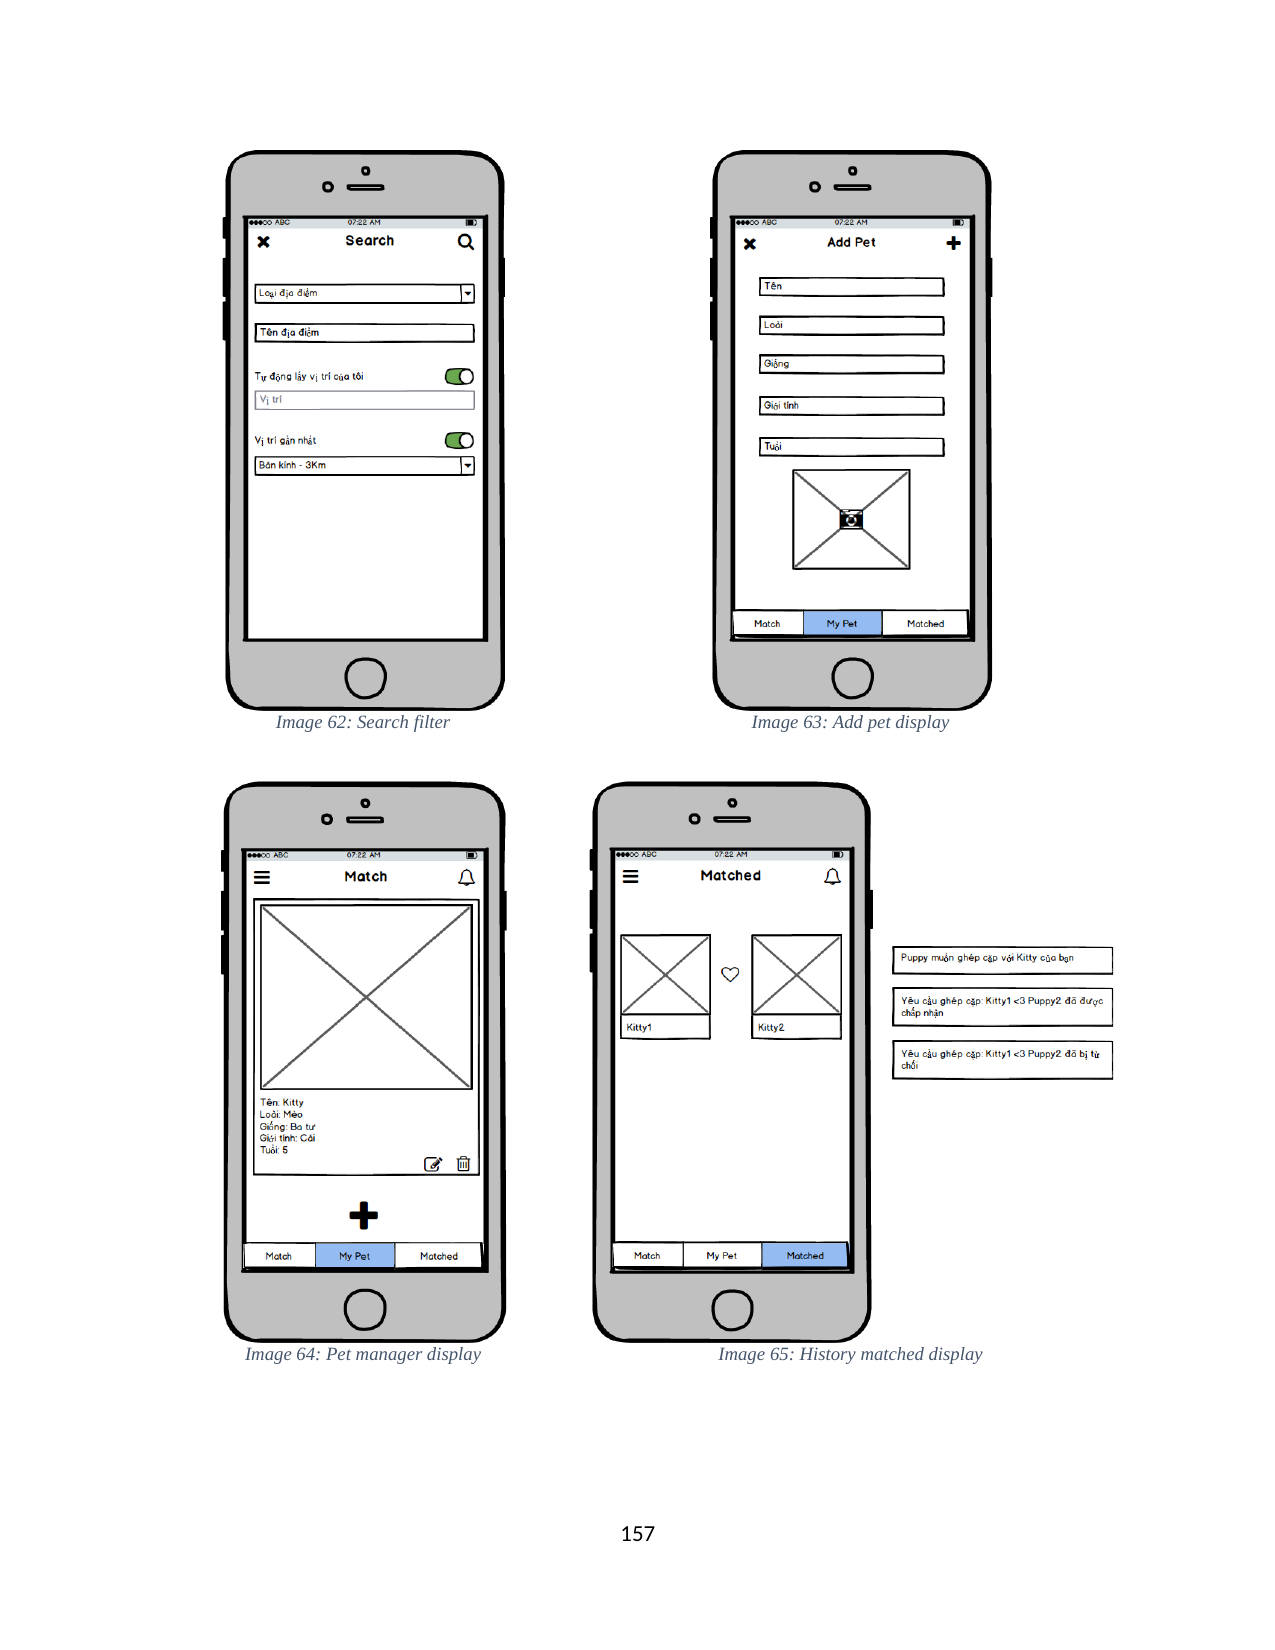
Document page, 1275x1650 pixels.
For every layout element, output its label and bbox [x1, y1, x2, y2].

picture [710, 150, 993, 711]
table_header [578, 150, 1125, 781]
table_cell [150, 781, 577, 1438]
picture [589, 781, 1114, 1343]
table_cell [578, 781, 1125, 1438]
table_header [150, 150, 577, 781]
picture [221, 781, 507, 1343]
picture [222, 150, 505, 711]
